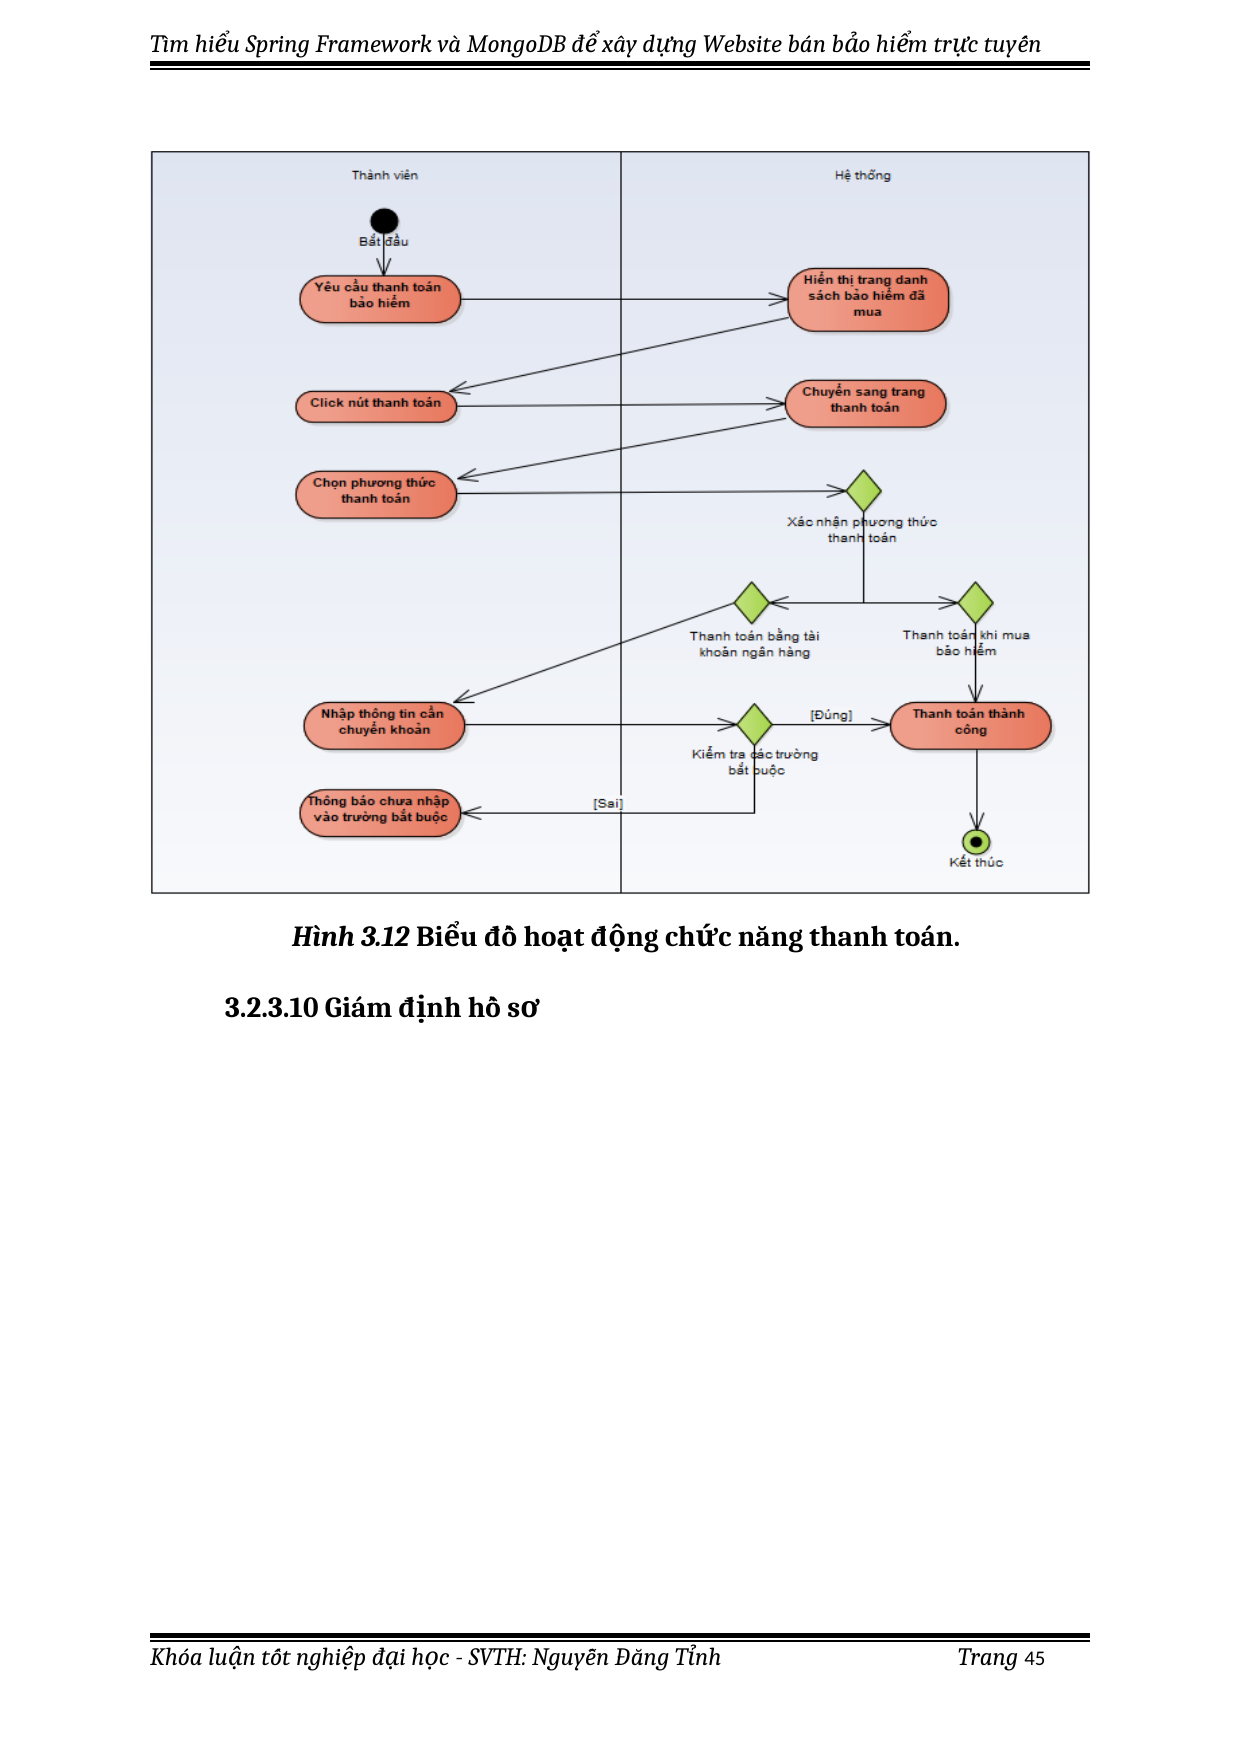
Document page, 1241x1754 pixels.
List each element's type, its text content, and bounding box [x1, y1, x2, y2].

picture [150, 151, 1091, 895]
text Hình 3.12 Biểu đồ hoạt động chức năng thanh toán. [150, 920, 1090, 953]
text 3.2.3.10 Giám định hồ sơ [189, 991, 1090, 1024]
